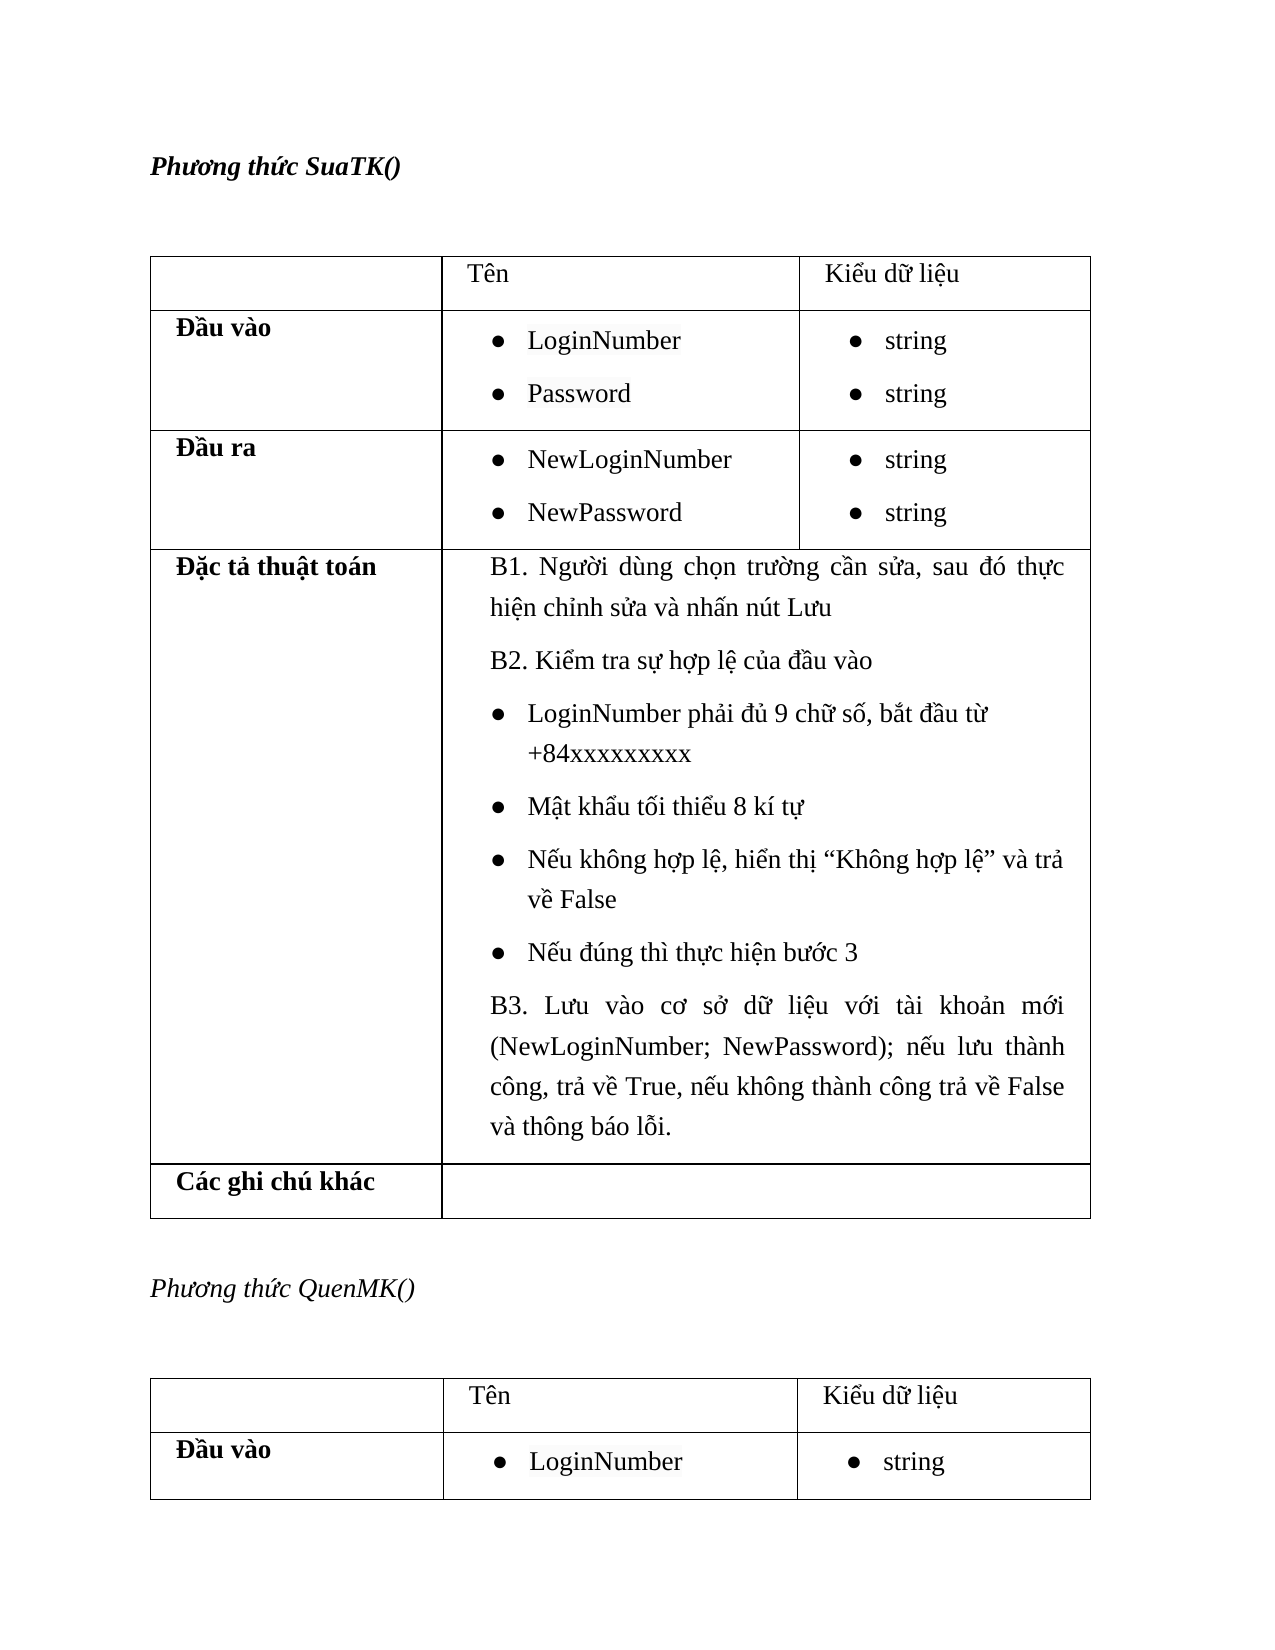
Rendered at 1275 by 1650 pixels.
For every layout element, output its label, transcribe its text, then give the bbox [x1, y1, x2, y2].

table_cell string string [800, 431, 1090, 549]
table_cell Các ghi chú khác [151, 1165, 441, 1217]
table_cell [798, 1433, 1090, 1499]
table_cell NewLoginNumber NewPassword [443, 431, 799, 549]
table_header Kiểu dữ liệu [800, 257, 1090, 310]
text Phương thức SuaTK() [150, 150, 1125, 181]
table_header Tên [444, 1379, 797, 1432]
table_cell Đầu vào [151, 311, 441, 429]
table_header Tên [443, 257, 799, 310]
table_header [151, 1379, 443, 1432]
table_cell string string [800, 311, 1090, 429]
text Phương thức QuenMK() [150, 1272, 1125, 1303]
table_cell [444, 1433, 797, 1499]
table_header Kiểu dữ liệu [798, 1379, 1090, 1432]
table_cell LoginNumber Password [443, 311, 799, 429]
table_header [151, 257, 441, 310]
table_cell Đầu ra [151, 431, 441, 549]
table_cell Đặc tả thuật toán [151, 550, 441, 1163]
table_cell [443, 1165, 1090, 1217]
table_cell Đầu vào [151, 1433, 443, 1499]
table_cell B1. Người dùng chọn trường cần sửa, sau đó thực hiện chỉnh sửa và nhấn nút Lưu B2. Kiểm tra sự hợp lệ của đầu vào LoginNumber phải đủ 9 chữ số, bắt đầu từ +84xxxxxxxxx Mật khẩu tối thiểu 8 kí tự Nếu không hợp lệ, hiển thị “Không hợp lệ” và trả về False Nếu đúng thì thực hiện bước 3 B3. Lưu vào cơ sở dữ liệu với tài khoản mới (NewLoginNumber; NewPassword); nếu lưu thành công, trả về True, nếu không thành công trả về False và thông báo lỗi. [443, 550, 1090, 1163]
